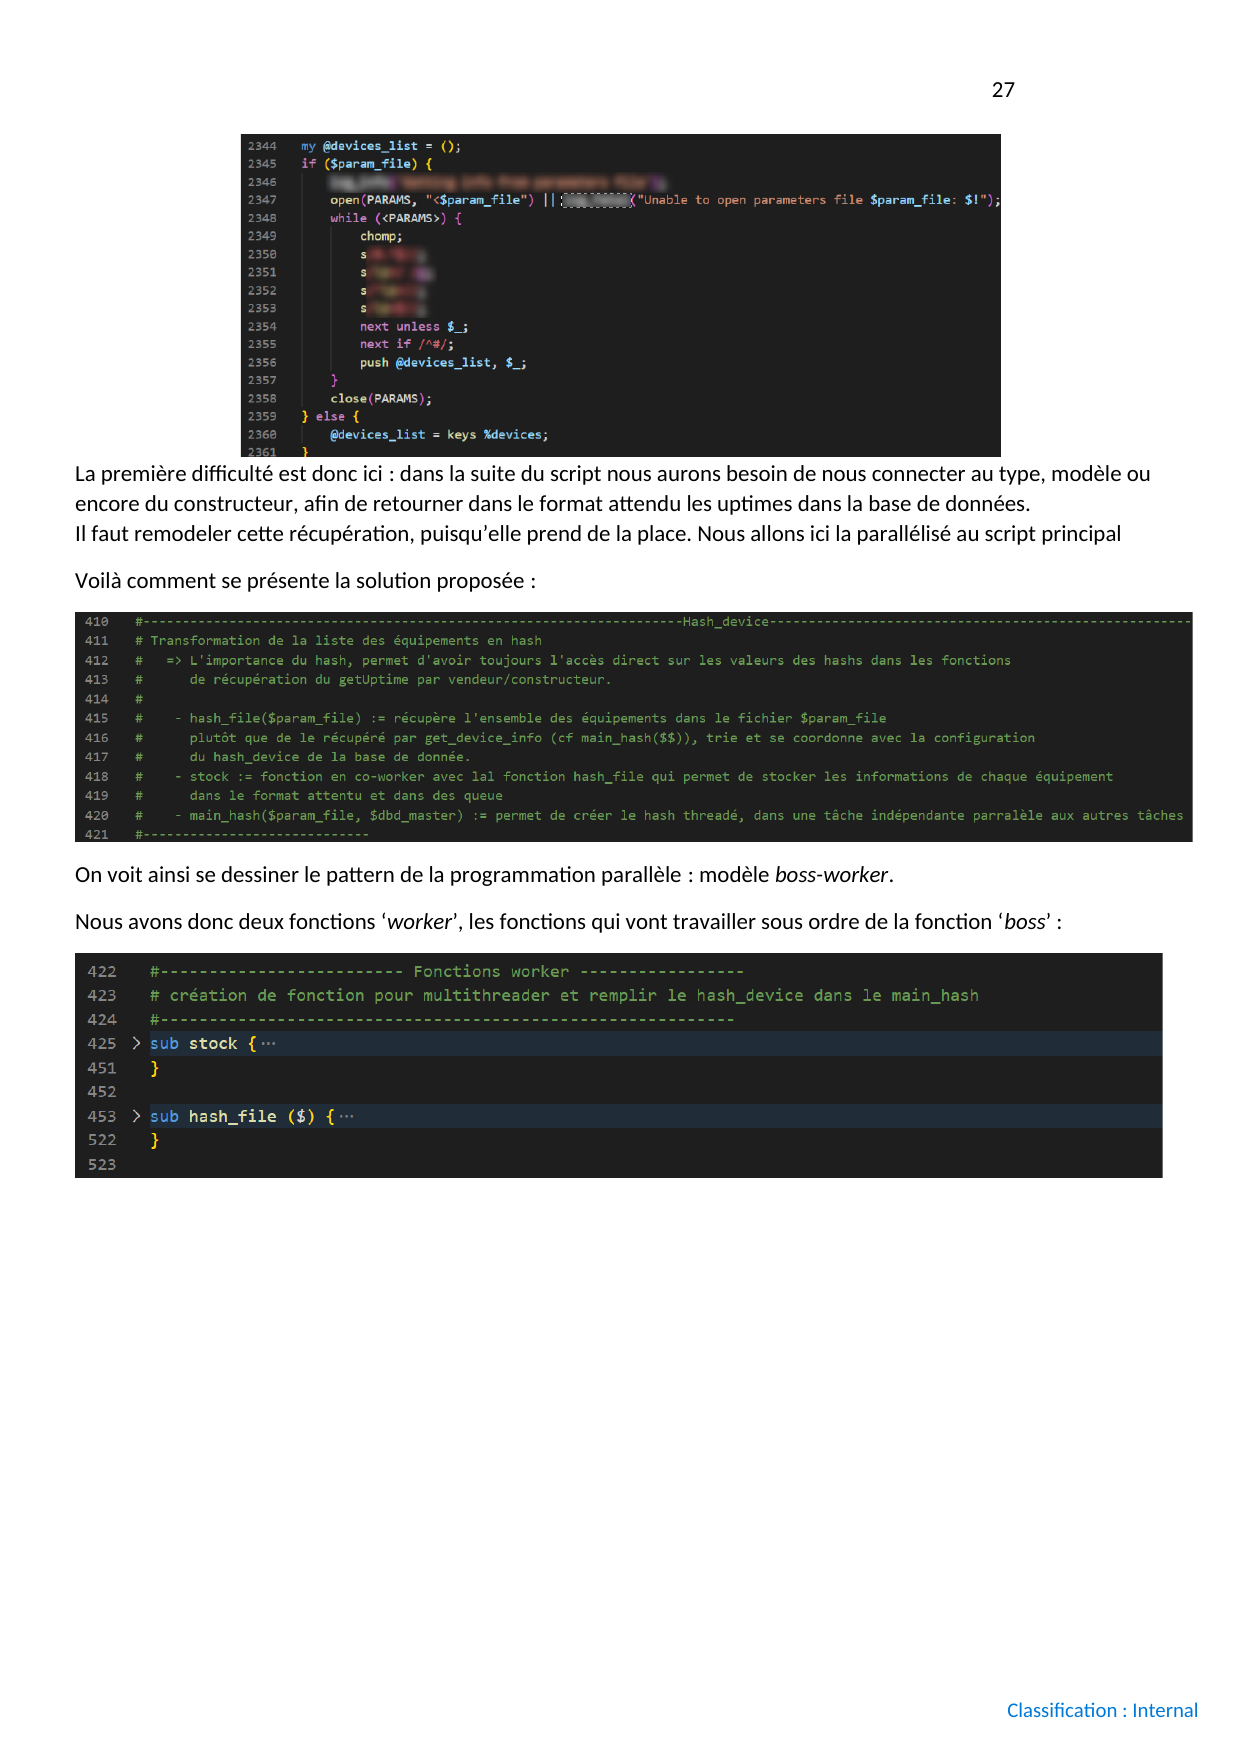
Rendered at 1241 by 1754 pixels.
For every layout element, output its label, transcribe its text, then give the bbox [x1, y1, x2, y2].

text On voit ainsi se dessiner le pattern de la programmation parallèle : modèle boss-worker. [75, 860, 1165, 888]
text Nous avons donc deux fonctions ‘worker’, les fonctions qui vont travailler sous ordre de la fonction ‘boss’ : [75, 907, 1165, 935]
list La première difficulté est donc ici : dans la suite du script nous aurons besoin de nous connecter au type, modèle ou encore du constructeur, afin de retourner dans le format attendu les uptimes dans la base de données. [75, 459, 1165, 517]
picture [239, 134, 1001, 457]
list Il faut remodeler cette récupération, puisqu’elle prend de la place. Nous allons ici la parallélisé au script principal [75, 519, 1165, 547]
picture [75, 612, 1193, 842]
text Voilà comment se présente la solution proposée : [75, 566, 1165, 594]
picture [75, 953, 1163, 1178]
